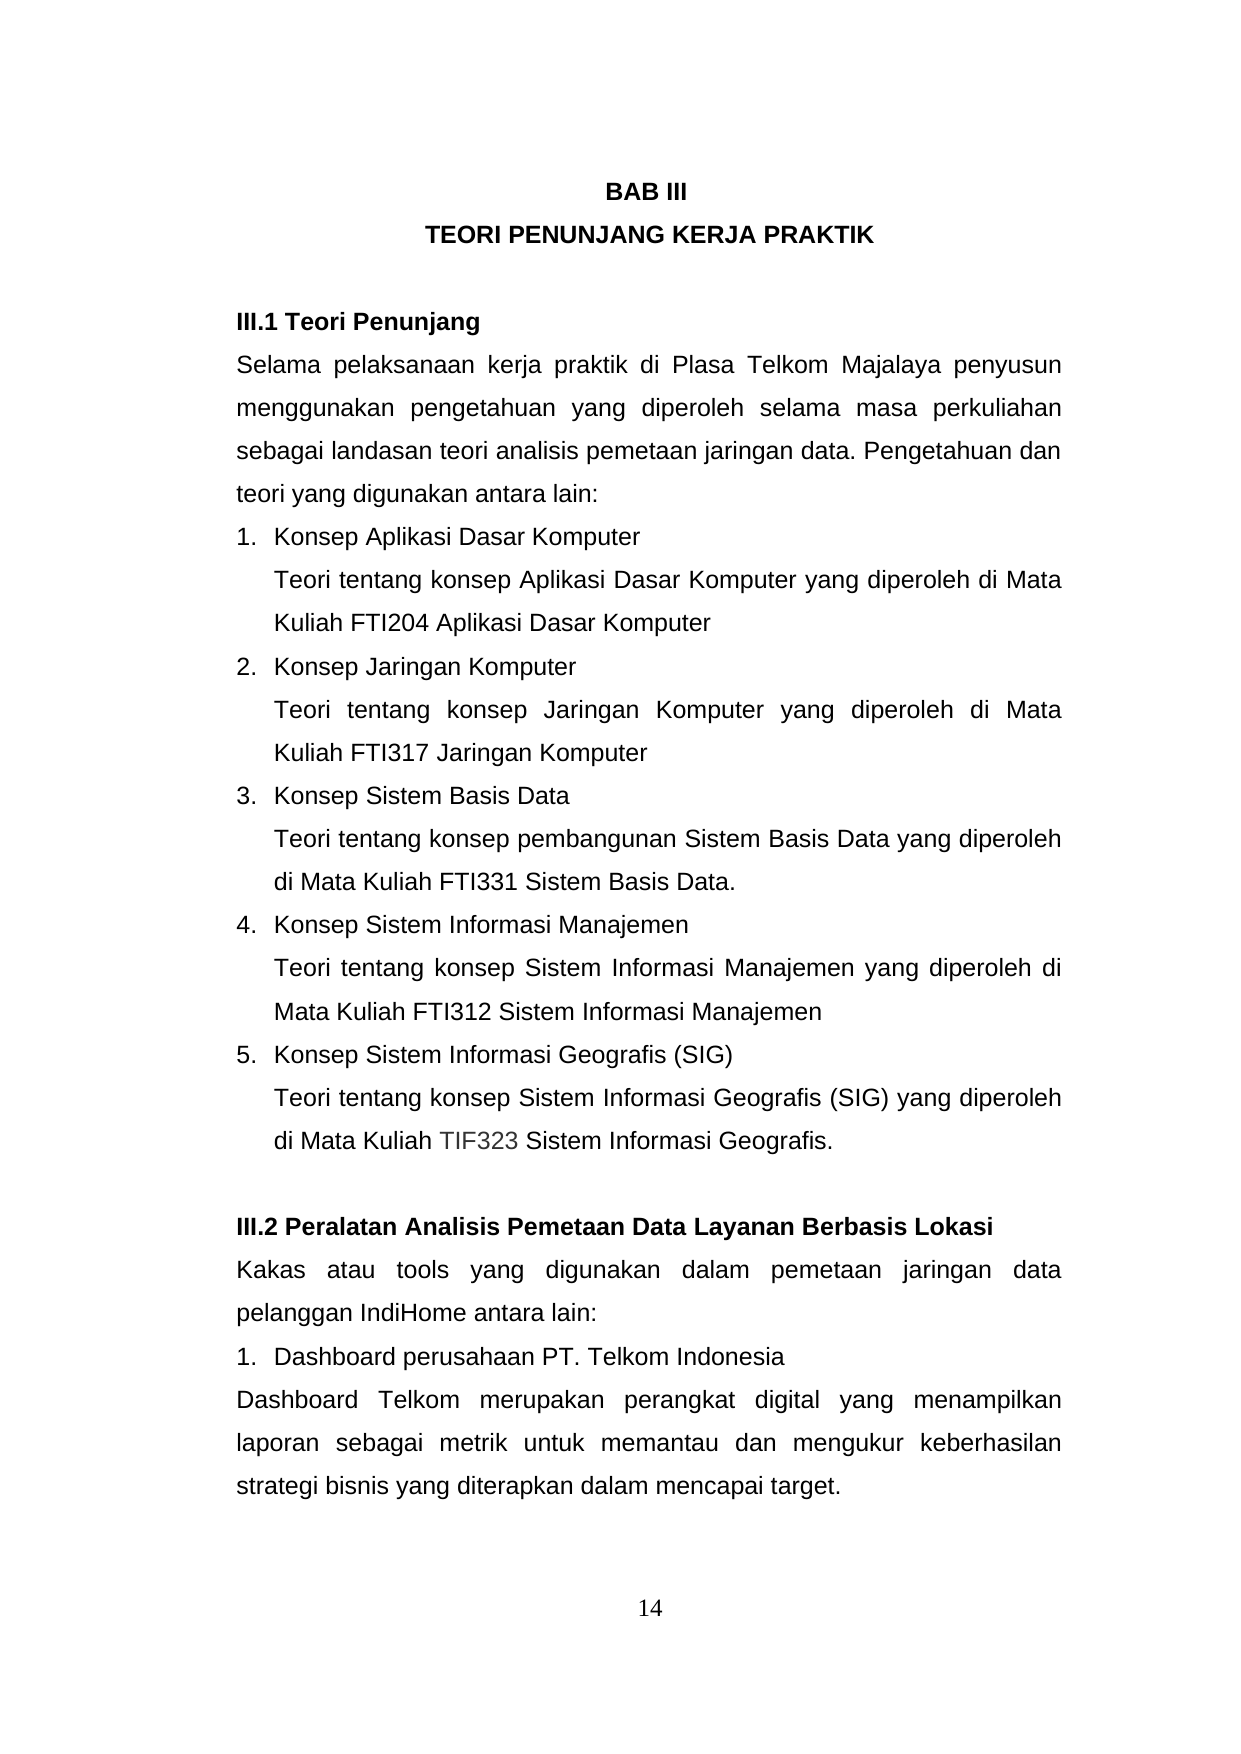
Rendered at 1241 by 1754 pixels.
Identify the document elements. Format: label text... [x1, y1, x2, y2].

list Konsep Aplikasi Dasar Komputer [236, 522, 1063, 551]
list Teori tentang konsep Sistem Informasi Geografis (SIG) yang diperoleh di Mata Kuliah TIF323 Sistem Informasi Geografis. [274, 1083, 1063, 1155]
list Teori tentang konsep Jaringan Komputer yang diperoleh di Mata Kuliah FTI317 Jaringan Komputer [274, 695, 1063, 767]
list Konsep Sistem Informasi Manajemen [236, 910, 1063, 939]
list Teori tentang konsep Aplikasi Dasar Komputer yang diperoleh di Mata Kuliah FTI204 Aplikasi Dasar Komputer [274, 565, 1063, 637]
list Konsep Sistem Basis Data [236, 781, 1063, 810]
subtitle BAB III TEORI PENUNJANG KERJA PRAKTIK [236, 177, 1063, 249]
subtitle III.2 Peralatan Analisis Pemetaan Data Layanan Berbasis Lokasi [236, 1212, 1063, 1241]
list Konsep Jaringan Komputer [236, 652, 1063, 680]
list Teori tentang konsep pembangunan Sistem Basis Data yang diperoleh di Mata Kuliah FTI331 Sistem Basis Data. [274, 824, 1063, 896]
text Selama pelaksanaan kerja praktik di Plasa Telkom Majalaya penyusun menggunakan pengetahuan yang diperoleh selama masa perkuliahan sebagai landasan teori analisis pemetaan jaringan data. Pengetahuan dan teori yang digunakan antara lain: [236, 350, 1063, 508]
list Konsep Sistem Informasi Geografis (SIG) [236, 1040, 1063, 1068]
text Kakas atau tools yang digunakan dalam pemetaan jaringan data pelanggan IndiHome antara lain: [236, 1255, 1063, 1327]
subtitle III.1 Teori Penunjang [236, 307, 1063, 335]
list Teori tentang konsep Sistem Informasi Manajemen yang diperoleh di Mata Kuliah FTI312 Sistem Informasi Manajemen [274, 953, 1063, 1025]
text Dashboard Telkom merupakan perangkat digital yang menampilkan laporan sebagai metrik untuk memantau dan mengukur keberhasilan strategi bisnis yang diterapkan dalam mencapai target. [236, 1385, 1063, 1500]
list Dashboard perusahaan PT. Telkom Indonesia [236, 1342, 1063, 1370]
